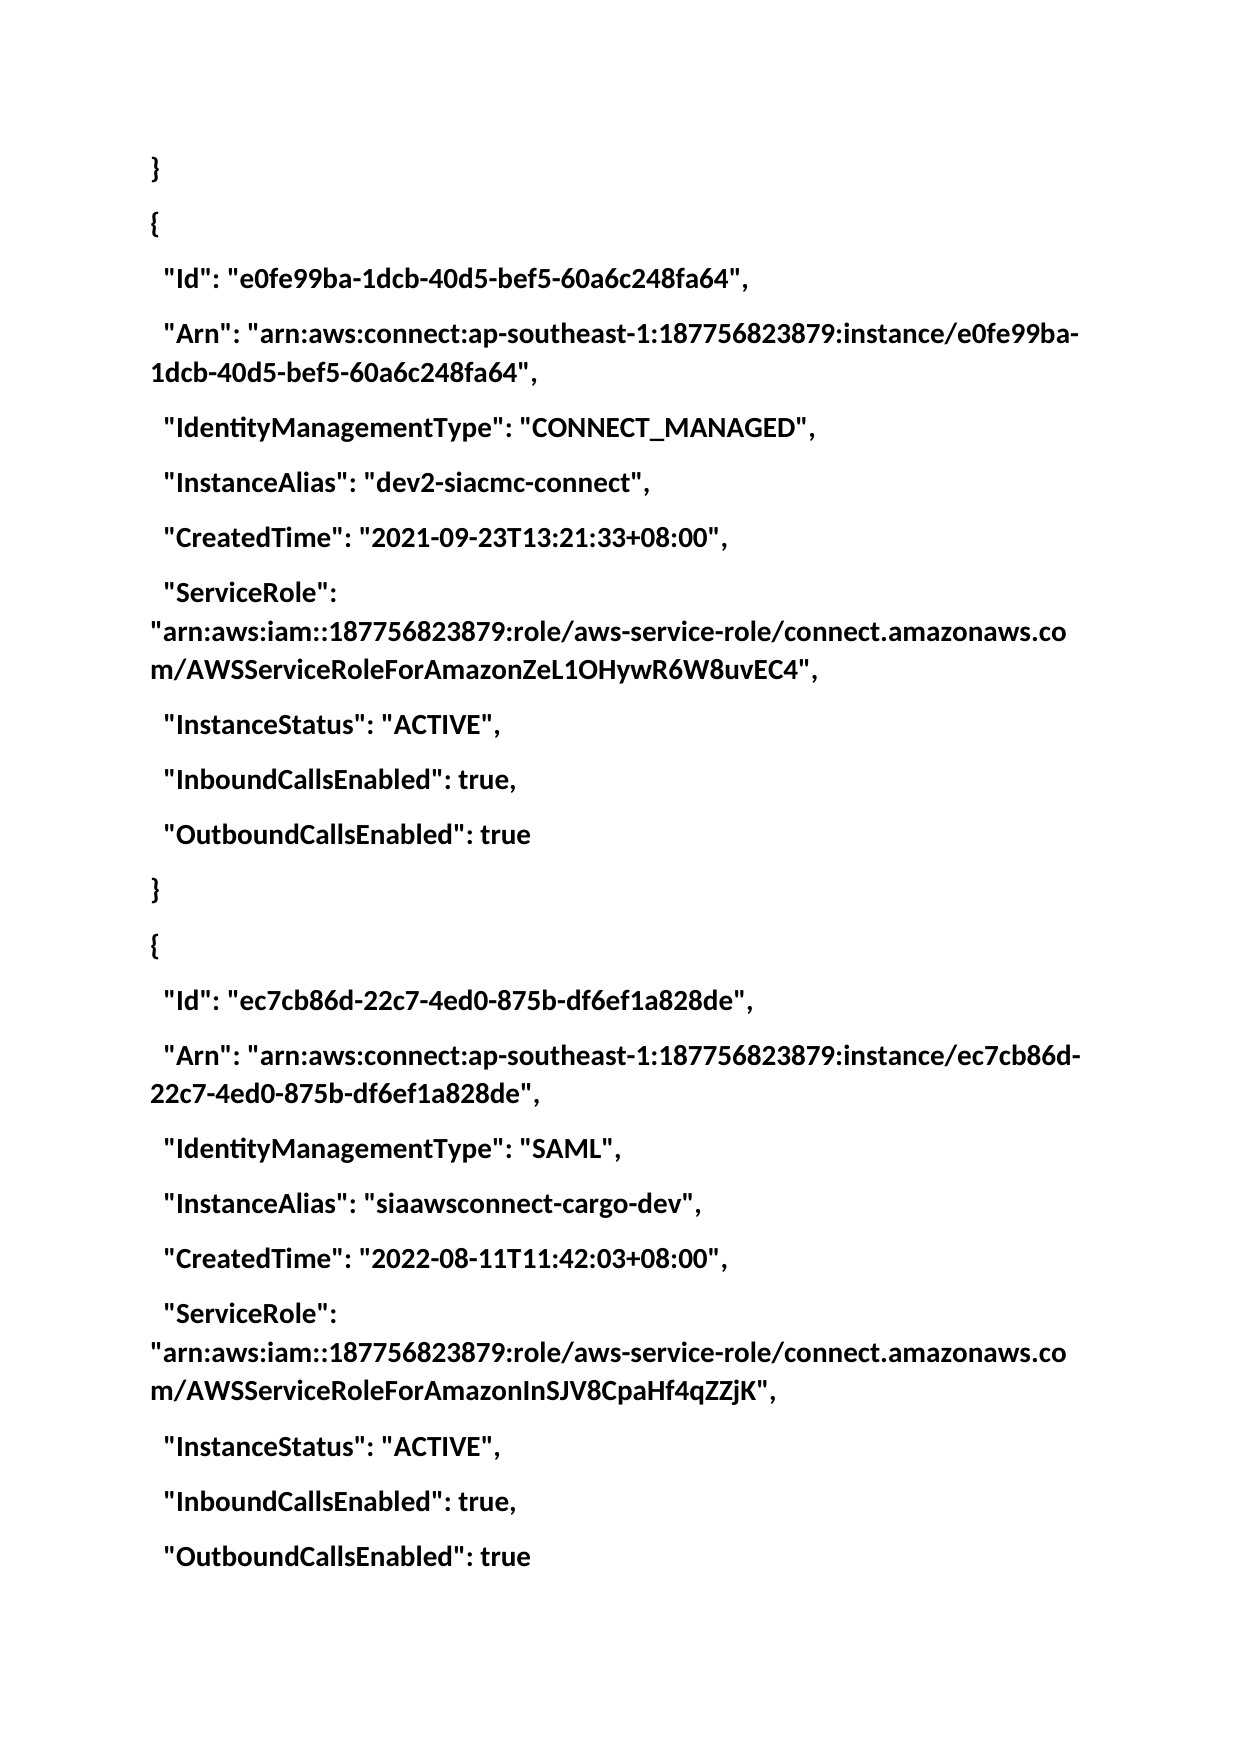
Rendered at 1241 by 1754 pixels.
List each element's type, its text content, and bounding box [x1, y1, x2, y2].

text "IdentityManagementType": "SAML", [150, 1130, 1090, 1166]
text "InstanceAlias": "dev2-siacmc-connect", [150, 464, 1090, 499]
text "CreatedTime": "2021-09-23T13:21:33+08:00", [150, 519, 1090, 555]
text "Id": "ec7cb86d-22c7-4ed0-875b-df6ef1a828de", [150, 982, 1090, 1017]
text "CreatedTime": "2022-08-11T11:42:03+08:00", [150, 1241, 1090, 1276]
text { [150, 927, 1090, 962]
text "InstanceStatus": "ACTIVE", [150, 706, 1090, 742]
text "InboundCallsEnabled": true, [150, 1483, 1090, 1518]
text "InboundCallsEnabled": true, [150, 761, 1090, 797]
text "InstanceStatus": "ACTIVE", [150, 1428, 1090, 1463]
text "OutboundCallsEnabled": true [150, 816, 1090, 852]
text "ServiceRole": "arn:aws:iam::187756823879:role/aws-service-role/connect.amazonaws.com/AWSServiceRoleForAmazonInSJV8CpaHf4qZZjK", [150, 1296, 1090, 1408]
text { [150, 205, 1090, 241]
text "Arn": "arn:aws:connect:ap-southeast-1:187756823879:instance/ec7cb86d-22c7-4ed0-875b-df6ef1a828de", [150, 1037, 1090, 1111]
text "IdentityManagementType": "CONNECT_MANAGED", [150, 409, 1090, 444]
text "InstanceAlias": "siaawsconnect-cargo-dev", [150, 1185, 1090, 1221]
text "OutboundCallsEnabled": true [150, 1538, 1090, 1573]
text "Id": "e0fe99ba-1dcb-40d5-bef5-60a6c248fa64", [150, 260, 1090, 296]
text "Arn": "arn:aws:connect:ap-southeast-1:187756823879:instance/e0fe99ba-1dcb-40d5-bef5-60a6c248fa64", [150, 315, 1090, 389]
text "ServiceRole": "arn:aws:iam::187756823879:role/aws-service-role/connect.amazonaws.com/AWSServiceRoleForAmazonZeL1OHywR6W8uvEC4", [150, 574, 1090, 687]
text } [150, 871, 1090, 907]
text } [150, 150, 1090, 186]
